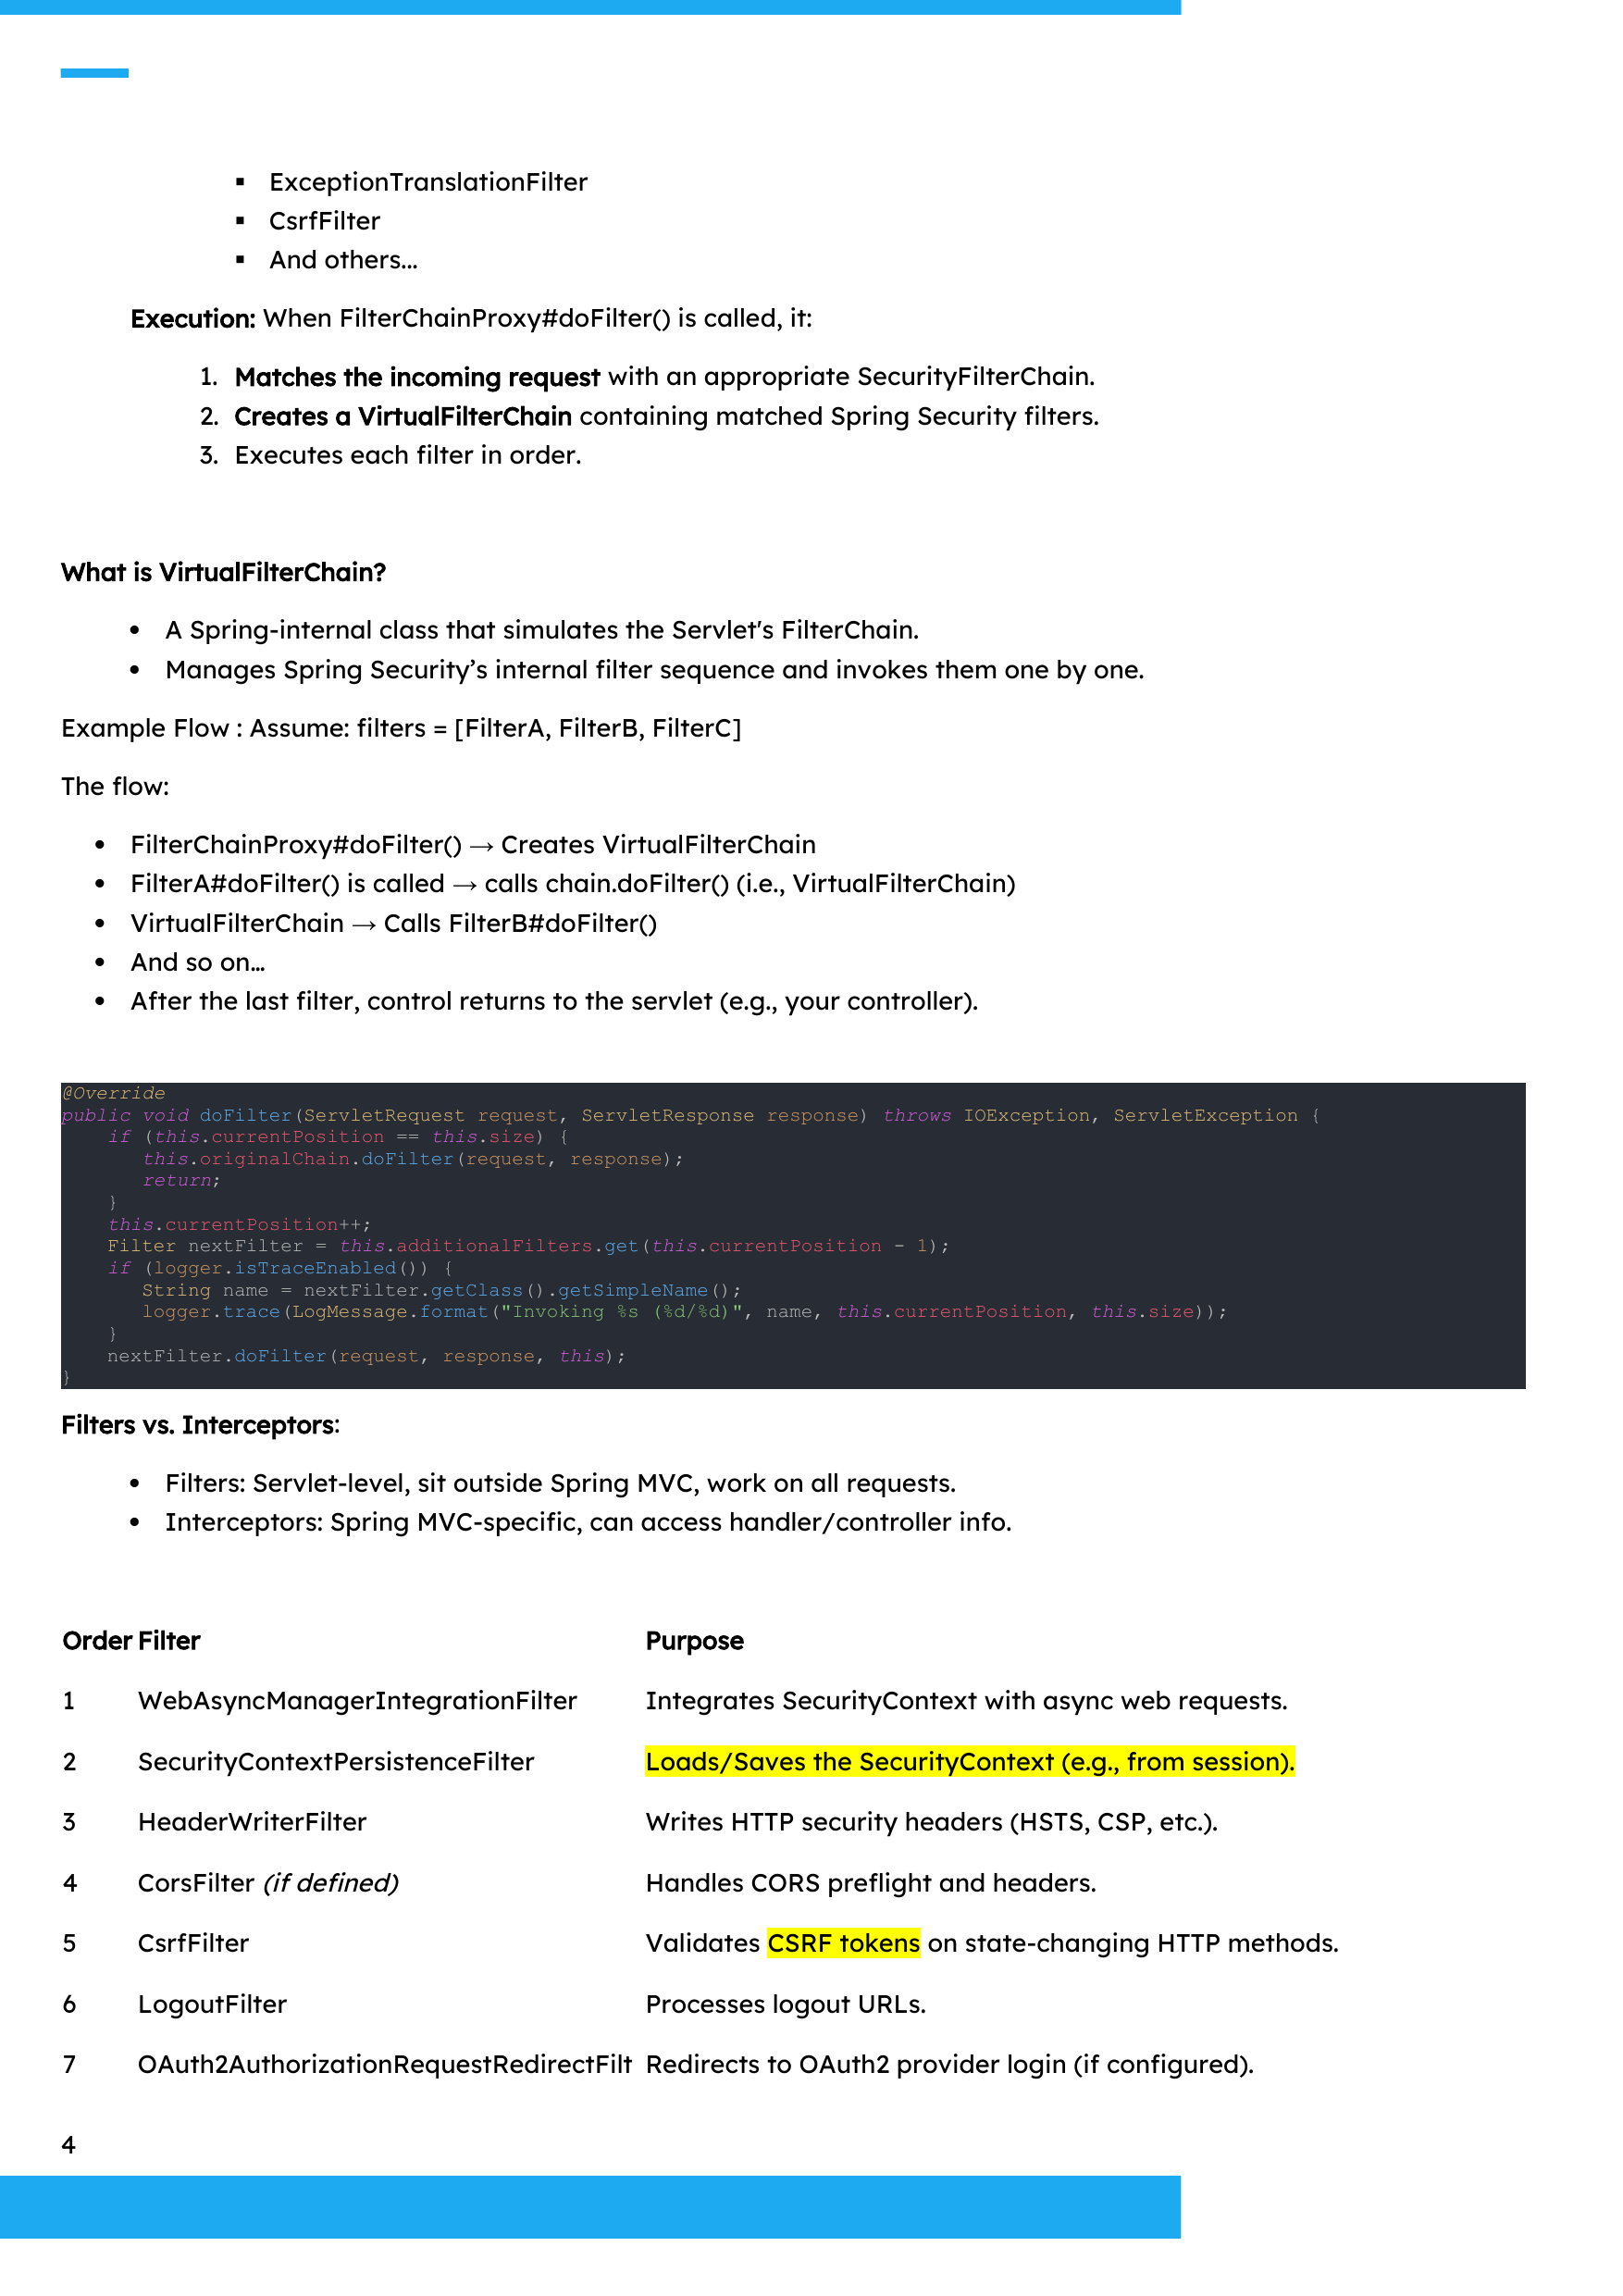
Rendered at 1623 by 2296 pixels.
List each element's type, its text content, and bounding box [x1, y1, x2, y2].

table_cell Validates CSRF tokens on state-changing HTTP methods. [644, 1906, 1429, 1967]
list A Spring-internal class that simulates the Servlet's FilterChain. [130, 614, 1526, 645]
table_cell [644, 2028, 1429, 2089]
table_cell Loads/Saves the SecurityContext (e.g., from session). [644, 1725, 1429, 1785]
table_cell 2 [61, 1725, 136, 1785]
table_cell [136, 2028, 644, 2089]
table_header Order [61, 1604, 136, 1664]
table_cell 1 [61, 1664, 136, 1725]
list Interceptors: Spring MVC-specific, can access handler/controller info. [130, 1506, 1526, 1537]
table_cell Writes HTTP security headers (HSTS, CSP, etc.). [644, 1785, 1429, 1846]
list VirtualFilterChain → Calls FilterB#doFilter() [95, 907, 1526, 938]
table_cell Processes logout URLs. [644, 1967, 1429, 2028]
table_cell 3 [61, 1785, 136, 1846]
list Creates a VirtualFilterChain containing matched Spring Security filters. [200, 400, 1526, 431]
table_header Filter [136, 1604, 644, 1664]
text Example Flow : Assume: filters = [FilterA, FilterB, FilterC] [61, 712, 1526, 743]
table_cell 4 [61, 1846, 136, 1906]
table_cell 6 [61, 1967, 136, 2028]
list CsrfFilter [234, 205, 1526, 236]
table_cell Integrates SecurityContext with async web requests. [644, 1664, 1429, 1725]
table_cell WebAsyncManagerIntegrationFilter [136, 1664, 644, 1725]
table_cell Handles CORS preflight and headers. [644, 1846, 1429, 1906]
list After the last filter, control returns to the servlet (e.g., your controller). [95, 985, 1526, 1016]
picture [0, 0, 1182, 15]
list And others... [234, 243, 1526, 275]
table_cell 5 [61, 1906, 136, 1967]
list FilterChainProxy#doFilter() → Creates VirtualFilterChain [95, 828, 1526, 860]
text What is VirtualFilterChain? [61, 556, 1526, 587]
list ExceptionTranslationFilter [234, 166, 1526, 197]
text @Override public void doFilter(ServletRequest request, ServletResponse response) throws IOException, ServletException { if (this.currentPosition == this.size) { this.originalChain.doFilter(request, response); return; } this.currentPosition++; Filter nextFilter = this.additionalFilters.get(this.currentPosition - 1); if (logger.isTraceEnabled()) { String name = nextFilter.getClass().getSimpleName(); logger.trace(LogMessage.format("Invoking %s (%d/%d)", name, this.currentPosition, this.size)); } nextFilter.doFilter(request, response, this); } [61, 1083, 1526, 1389]
list Executes each filter in order. [200, 439, 1526, 470]
text The flow: [61, 770, 1526, 801]
picture [60, 68, 129, 78]
picture [0, 2176, 1182, 2239]
table_cell HeaderWriterFilter [136, 1785, 644, 1846]
list FilterA#doFilter() is called → calls chain.doFilter() (i.e., VirtualFilterChain) [95, 868, 1526, 899]
list Matches the incoming request with an appropriate SecurityFilterChain. [200, 361, 1526, 391]
table_cell 7 [61, 2028, 136, 2089]
list Manages Spring Security’s internal filter sequence and invokes them one by one. [130, 653, 1526, 685]
text Filters vs. Interceptors: [61, 1409, 1526, 1440]
list And so on… [95, 946, 1526, 977]
table_cell CorsFilter (if defined) [136, 1846, 644, 1906]
table_cell SecurityContextPersistenceFilter [136, 1725, 644, 1785]
table_cell CsrfFilter [136, 1906, 644, 1967]
list Filters: Servlet-level, sit outside Spring MVC, work on all requests. [130, 1467, 1526, 1498]
table_header Purpose [644, 1604, 1429, 1664]
text Execution: When FilterChainProxy#doFilter() is called, it: [130, 303, 1526, 333]
table_cell LogoutFilter [136, 1967, 644, 2028]
